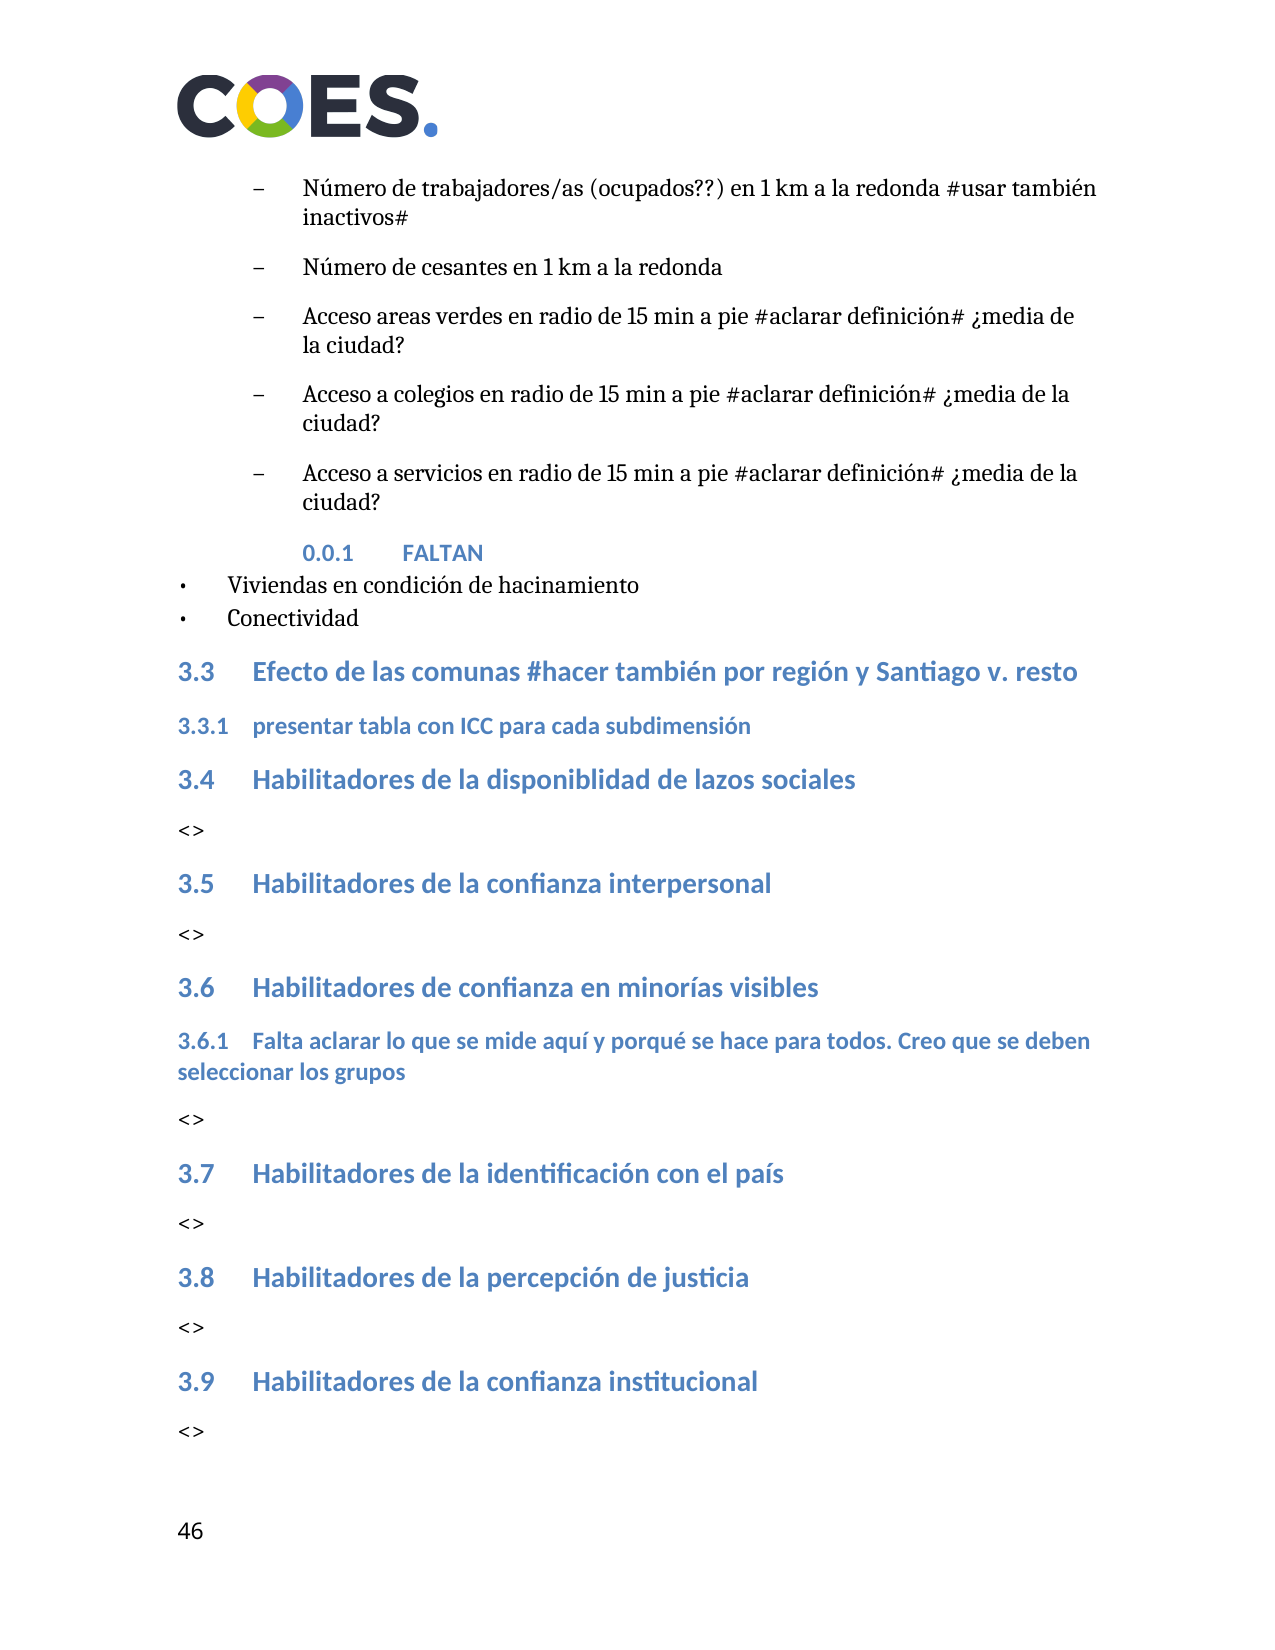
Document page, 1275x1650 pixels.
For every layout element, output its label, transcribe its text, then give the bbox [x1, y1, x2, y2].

subtitle 3.7 Habilitadores de la identificación con el país [177, 1155, 1098, 1191]
text <> [177, 816, 1098, 844]
list Conectividad [177, 604, 1098, 632]
text <> [177, 1105, 1098, 1134]
subtitle 3.6.1 Falta aclarar lo que se mide aquí y porqué se hace para todos. Creo que se deben seleccionar los grupos [177, 1026, 1098, 1087]
text <> [177, 919, 1098, 948]
text <> [177, 1209, 1098, 1238]
subtitle 3.8 Habilitadores de la percepción de justicia [177, 1259, 1098, 1294]
list Número de trabajadores/as (ocupados??) en 1 km a la redonda #usar también inactivos# [252, 174, 1098, 232]
subtitle 3.6 Habilitadores de confianza en minorías visibles [177, 969, 1098, 1005]
list Acceso a colegios en radio de 15 min a pie #aclarar definición# ¿media de la ciudad? [252, 380, 1098, 438]
subtitle 3.4 Habilitadores de la disponiblidad de lazos sociales [177, 761, 1098, 797]
list Acceso areas verdes en radio de 15 min a pie #aclarar definición# ¿media de la ciudad? [252, 302, 1098, 359]
subtitle 3.3.1 presentar tabla con ICC para cada subdimensión [177, 710, 1098, 740]
subtitle 3.5 Habilitadores de la confianza interpersonal [177, 865, 1098, 901]
text <> [177, 1417, 1098, 1446]
list Número de cesantes en 1 km a la redonda [252, 252, 1098, 281]
list Viviendas en condición de hacinamiento [177, 571, 1098, 600]
text <> [177, 1313, 1098, 1342]
subtitle 3.9 Habilitadores de la confianza institucional [177, 1363, 1098, 1398]
subtitle 3.3 Efecto de las comunas #hacer también por región y Santiago v. resto [177, 653, 1098, 689]
list Acceso a servicios en radio de 15 min a pie #aclarar definición# ¿media de la ciudad? [252, 459, 1098, 516]
subtitle 0.0.1 FALTAN [252, 537, 1098, 567]
picture [177, 75, 438, 146]
